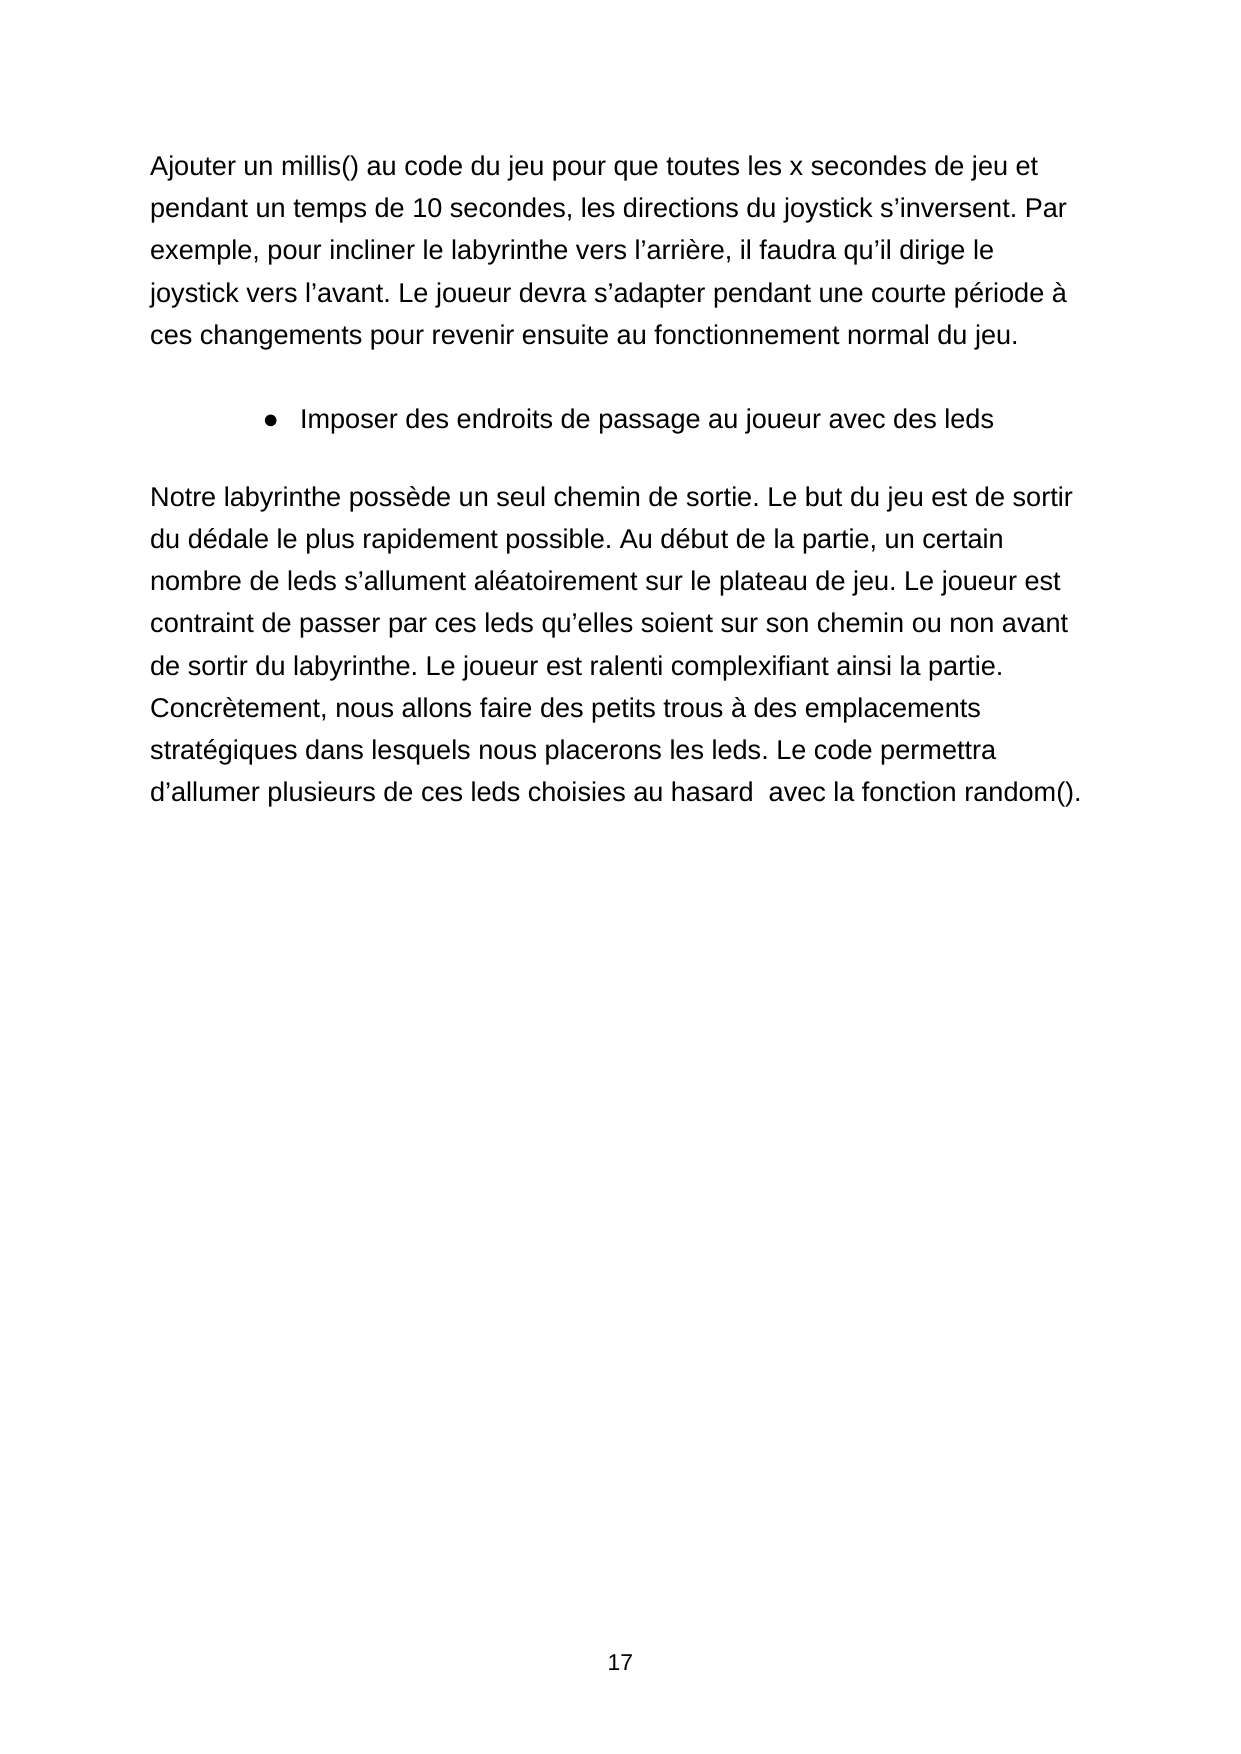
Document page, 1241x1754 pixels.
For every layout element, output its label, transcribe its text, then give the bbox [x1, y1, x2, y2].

text Ajouter un millis() au code du jeu pour que toutes les x secondes de jeu et pendant un temps de 10 secondes, les directions du joystick s’inversent. Par exemple, pour incliner le labyrinthe vers l’arrière, il faudra qu’il dirige le joystick vers l’avant. Le joueur devra s’adapter pendant une courte période à ces changements pour revenir ensuite au fonctionnement normal du jeu. [150, 150, 1090, 350]
text Concrètement, nous allons faire des petits trous à des emplacements stratégiques dans lesquels nous placerons les leds. Le code permettra d’allumer plusieurs de ces leds choisies au hasard avec la fonction random(). [150, 692, 1090, 807]
text Notre labyrinthe possède un seul chemin de sortie. Le but du jeu est de sortir du dédale le plus rapidement possible. Au début de la partie, un certain nombre de leds s’allument aléatoirement sur le plateau de jeu. Le joueur est contraint de passer par ces leds qu’elles soient sur son chemin ou non avant de sortir du labyrinthe. Le joueur est ralenti complexifiant ainsi la partie. [150, 481, 1090, 681]
subtitle Imposer des endroits de passage au joueur avec des leds [262, 403, 1090, 434]
